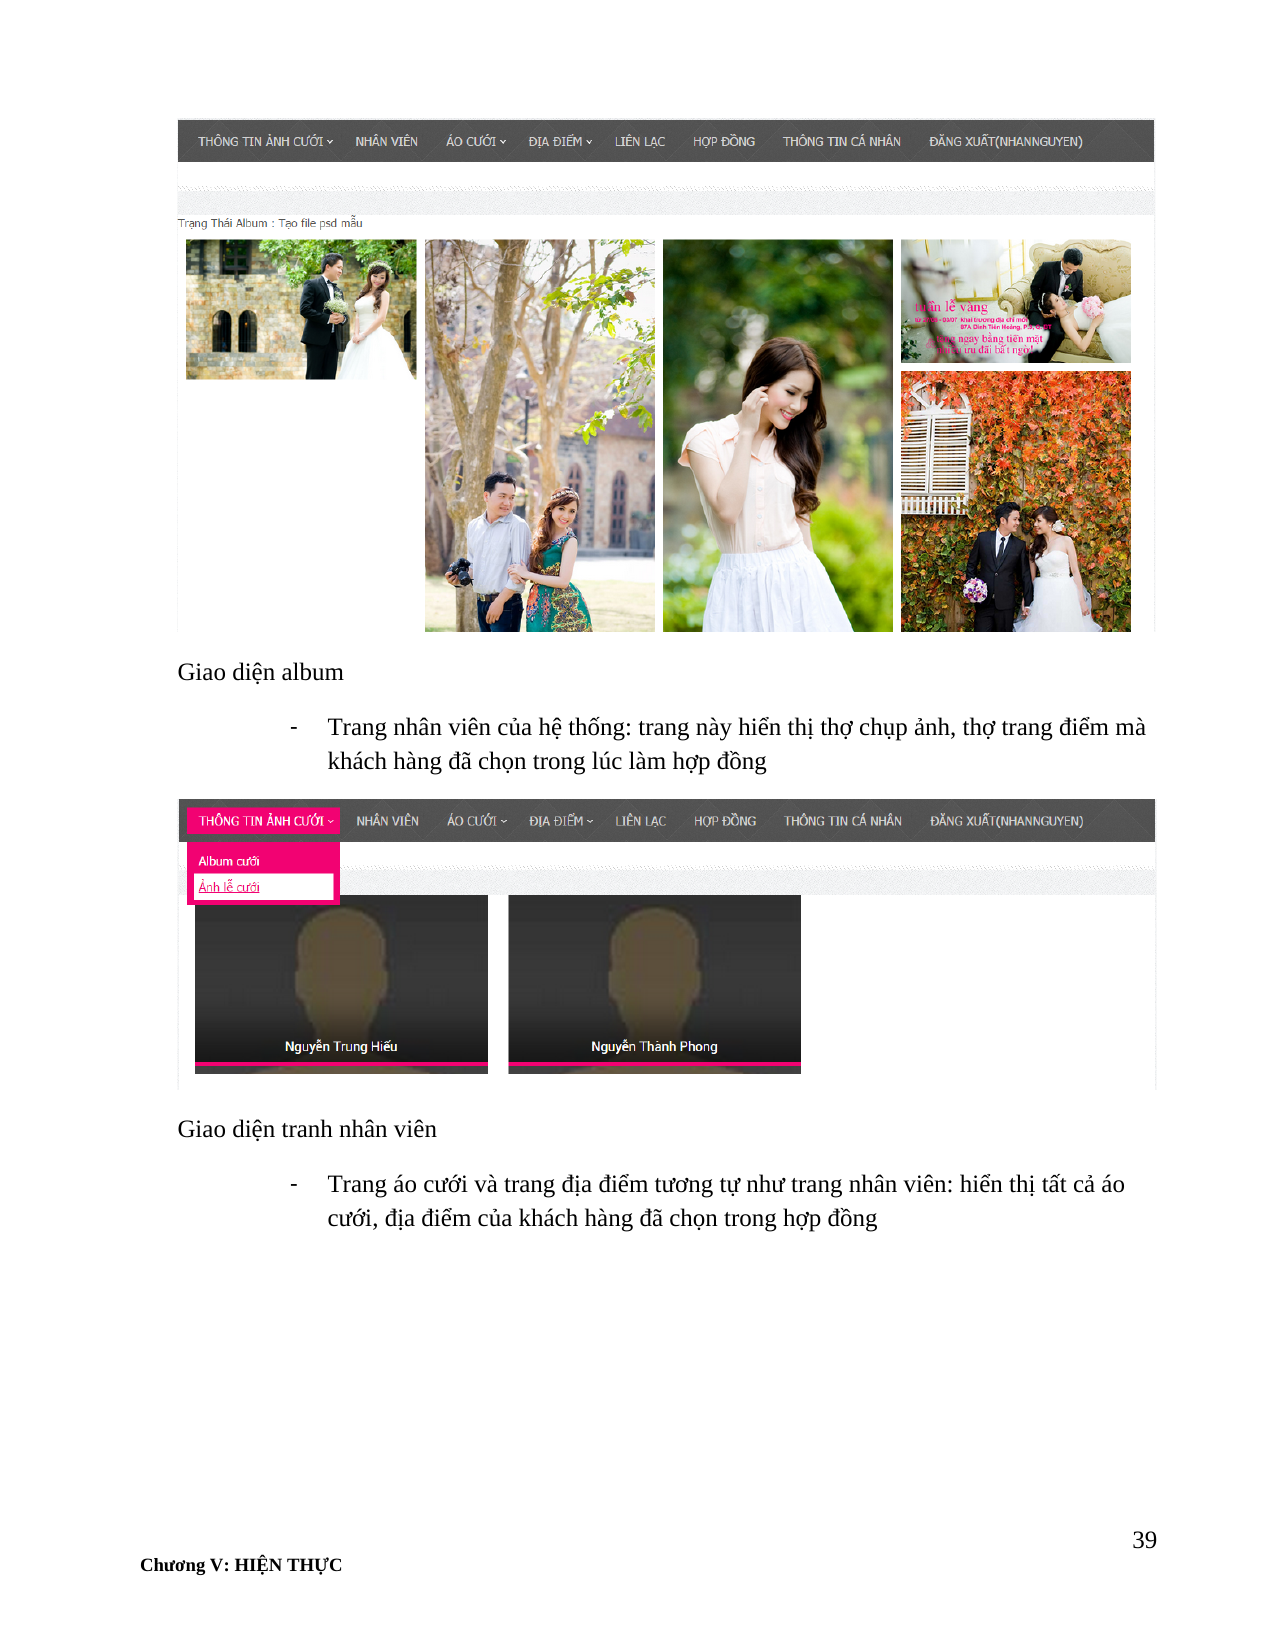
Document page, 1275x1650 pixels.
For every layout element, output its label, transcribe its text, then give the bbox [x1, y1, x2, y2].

list Trang nhân viên của hệ thống: trang này hiển thị thợ chụp ảnh, thợ trang điểm mà khách hàng đã chọn trong lúc làm hợp đồng [290, 711, 1157, 774]
text Giao diện tranh nhân viên [177, 1114, 1157, 1143]
picture [177, 799, 1157, 1090]
text Giao diện album [177, 657, 1157, 686]
picture [177, 118, 1156, 632]
list Trang áo cưới và trang địa điểm tương tự như trang nhân viên: hiển thị tất cả áo cưới, địa điểm của khách hàng đã chọn trong hợp đồng [290, 1168, 1157, 1232]
